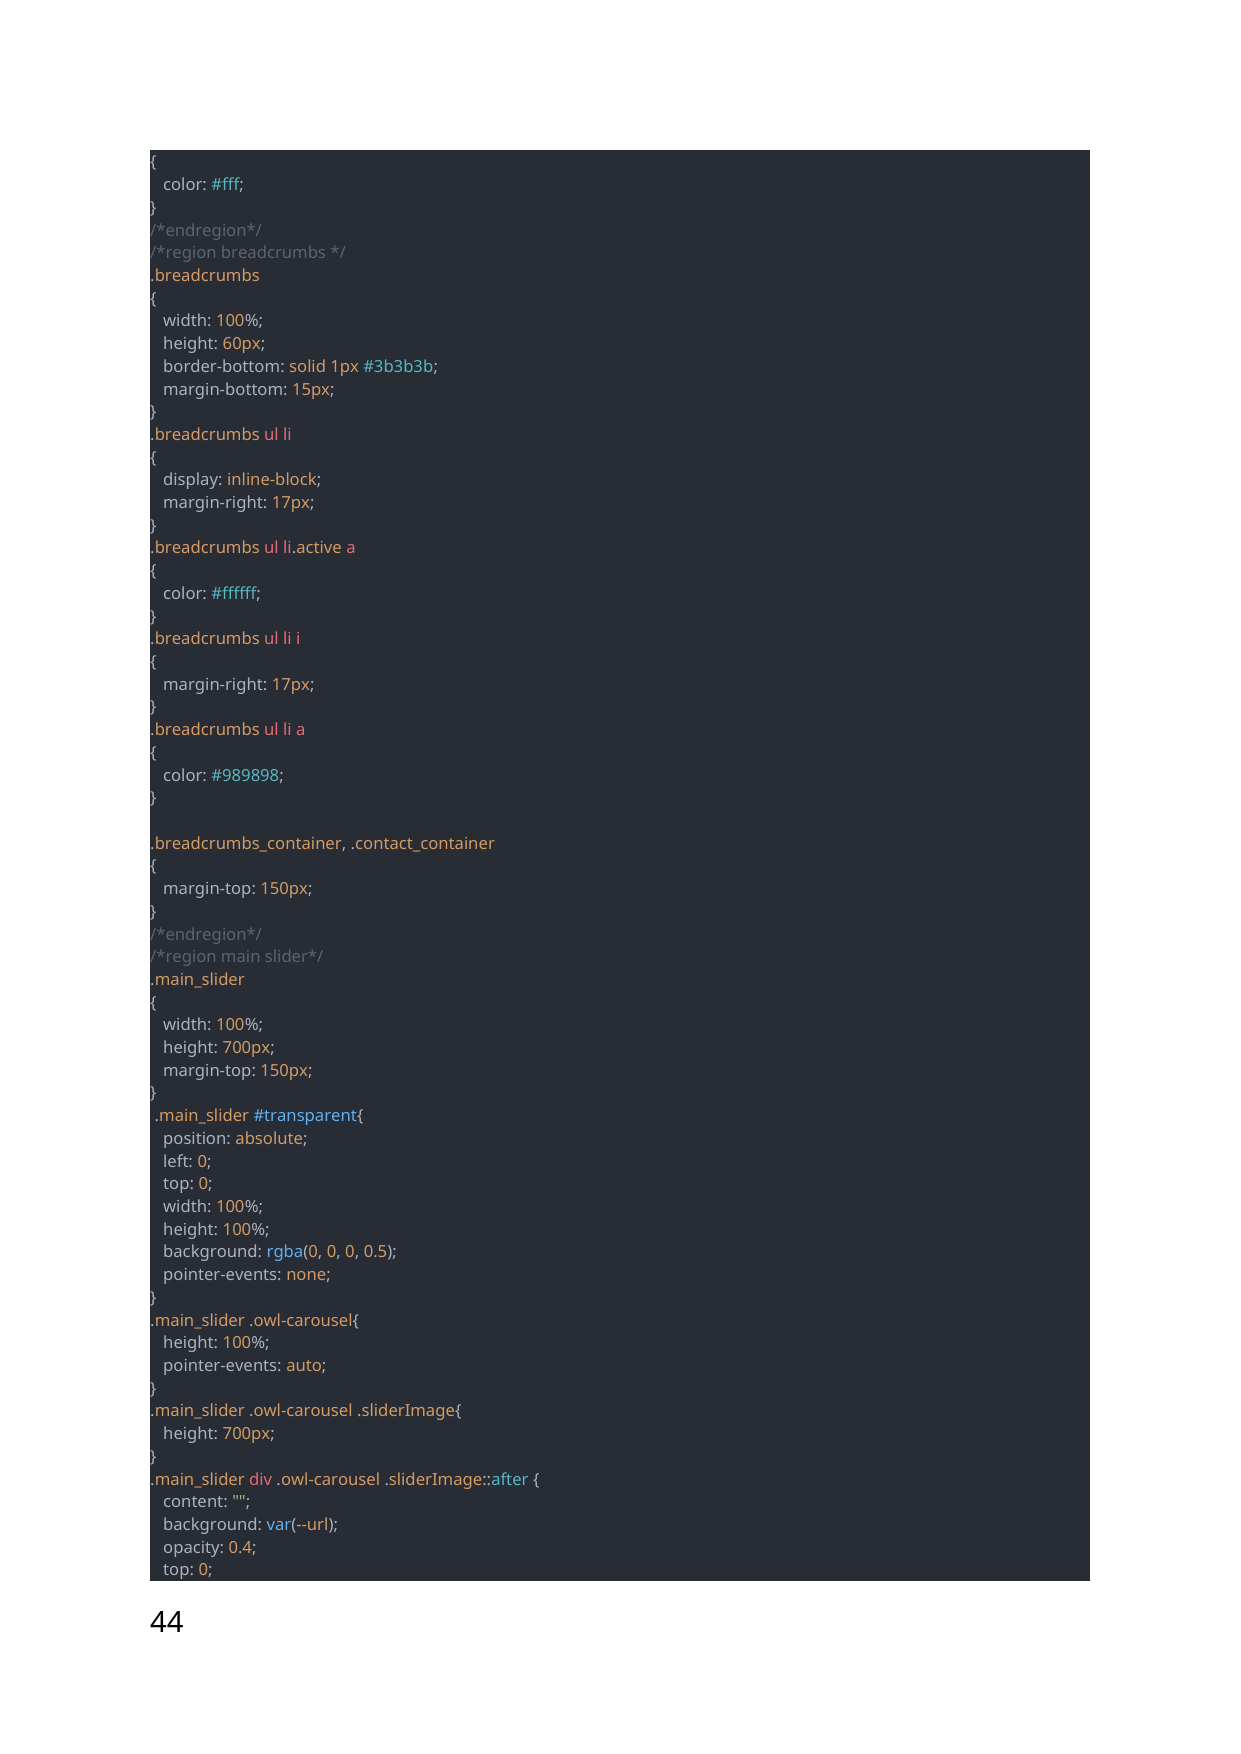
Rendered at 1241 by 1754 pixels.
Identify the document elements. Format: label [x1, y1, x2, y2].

text [150, 150, 1090, 1581]
